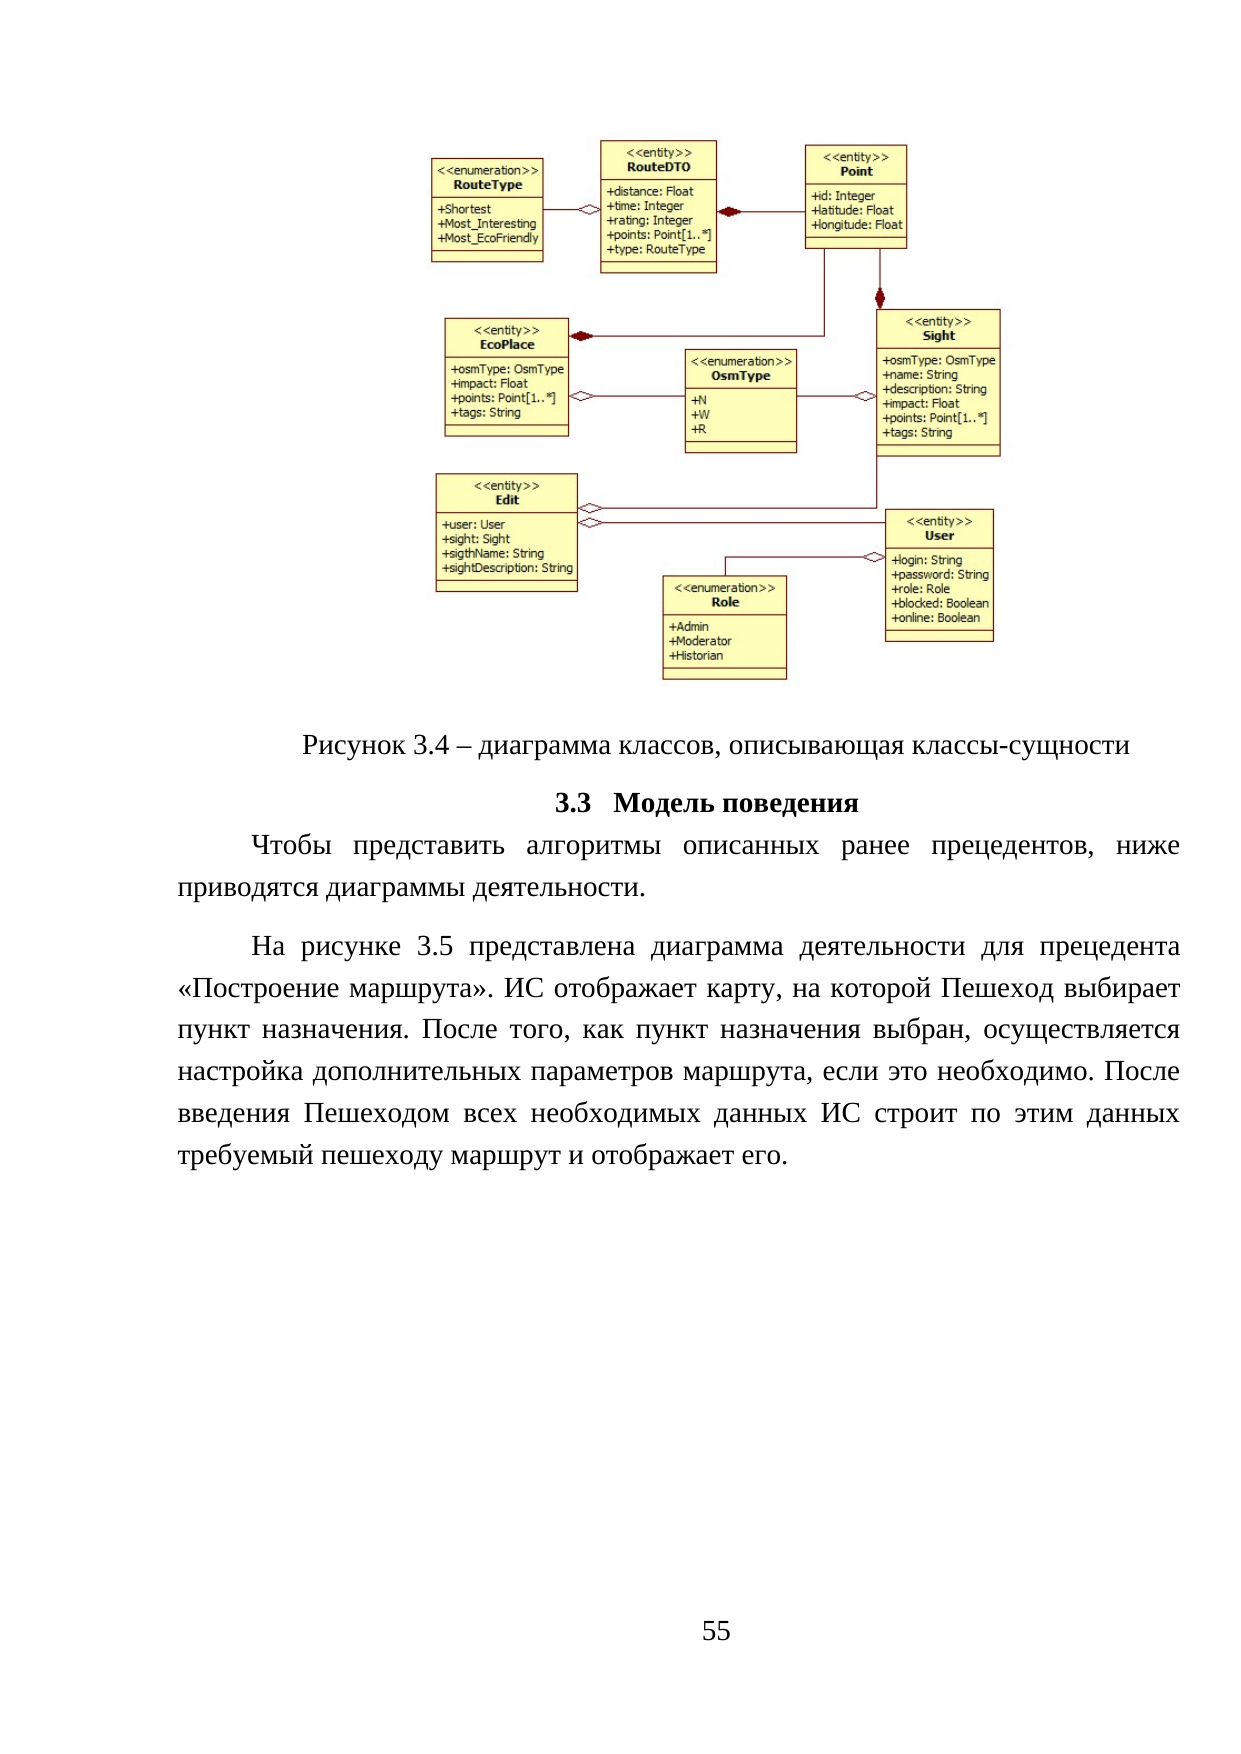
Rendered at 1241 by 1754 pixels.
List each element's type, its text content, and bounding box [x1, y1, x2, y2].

picture [409, 118, 1023, 702]
text Рисунок 3.4 – диаграмма классов, описывающая классы-сущности [177, 727, 1181, 761]
subtitle Модель поведения [233, 786, 1181, 819]
text Чтобы представить алгоритмы описанных ранее прецедентов, ниже приводятся диаграммы деятельности. [177, 827, 1181, 903]
text На рисунке 3.5 представлена диаграмма деятельности для прецедента «Построение маршрута». ИС отображает карту, на которой Пешеход выбирает пункт назначения. После того, как пункт назначения выбран, осуществляется настройка дополнительных параметров маршрута, если это необходимо. После введения Пешеходом всех необходимых данных ИС строит по этим данных требуемый пешеходу маршрут и отображает его. [177, 928, 1181, 1171]
